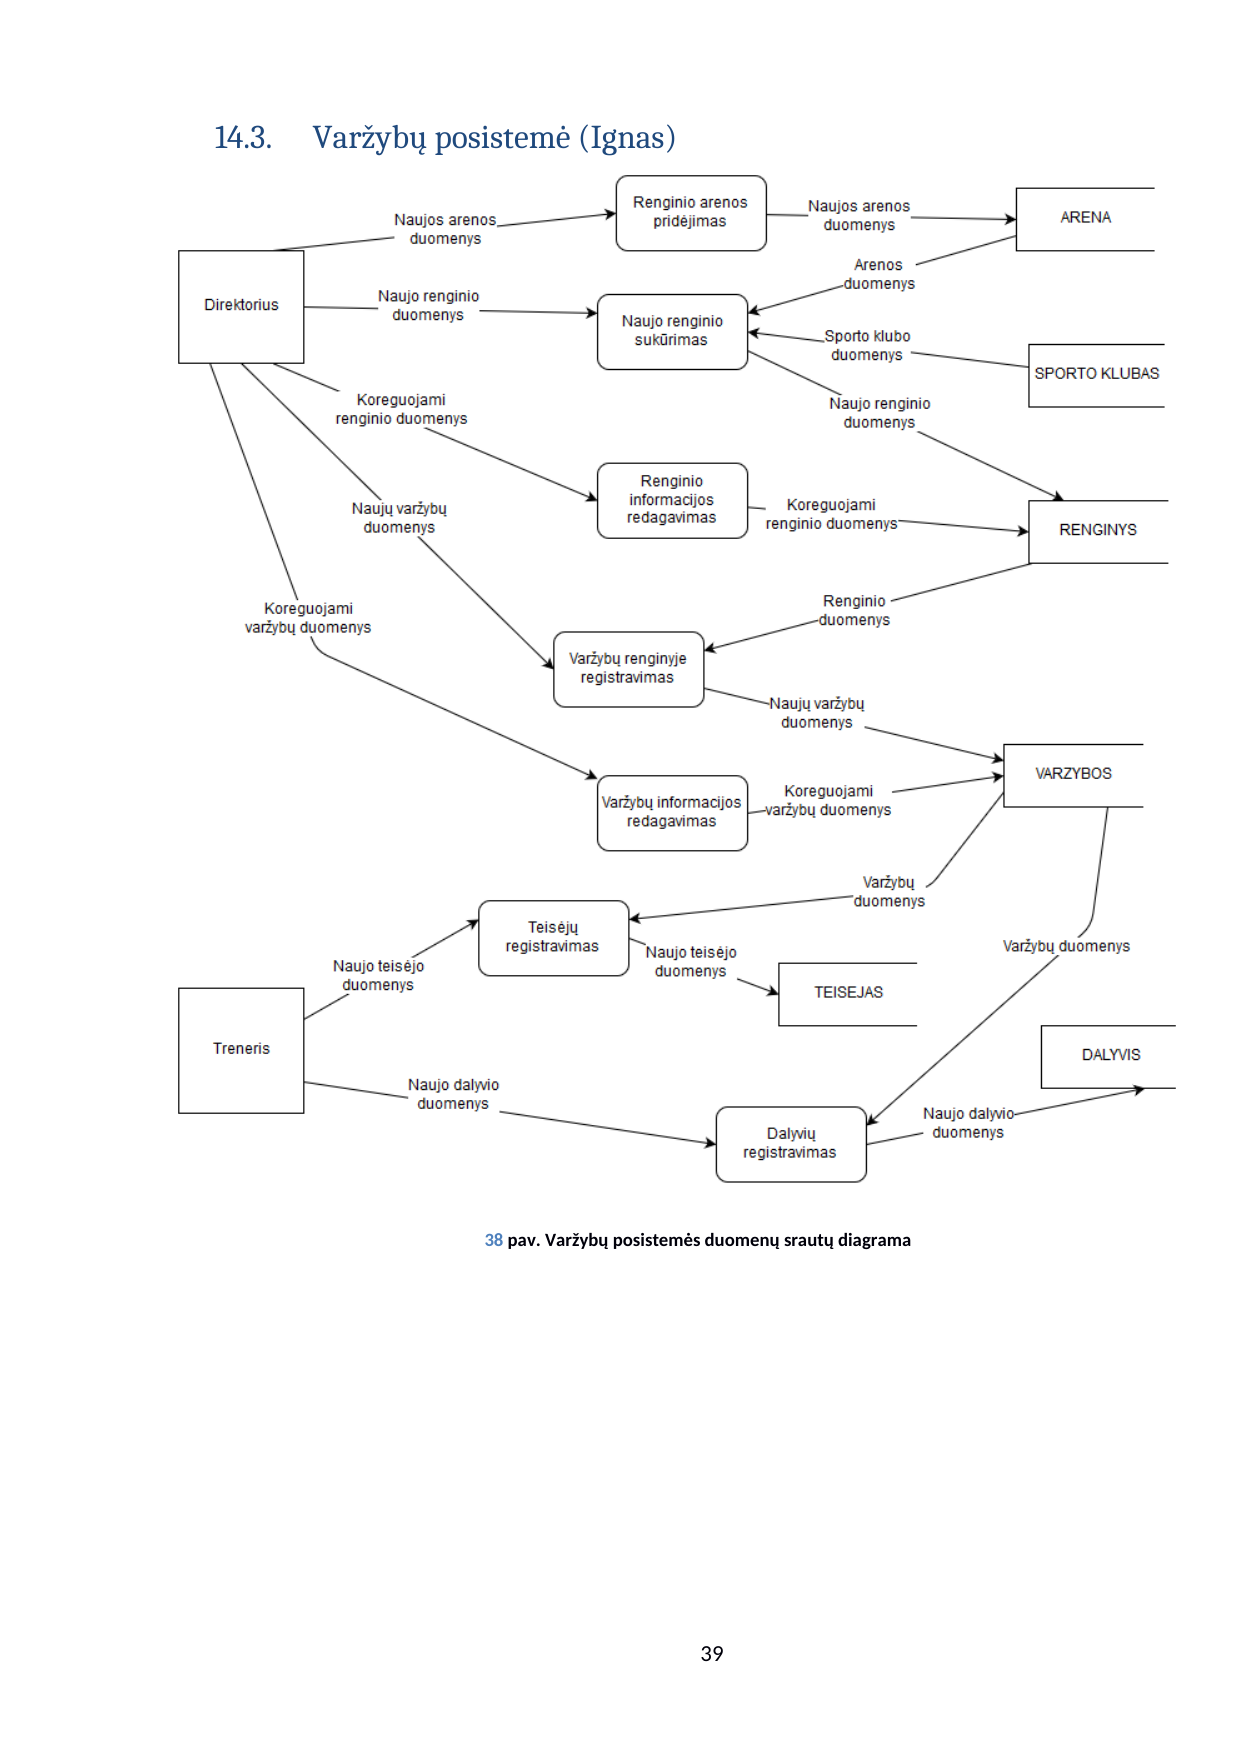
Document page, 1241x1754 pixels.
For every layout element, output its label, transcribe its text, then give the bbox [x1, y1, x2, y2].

subtitle Varžybų posistemė (Ignas) [215, 118, 1181, 156]
picture [177, 174, 1181, 1184]
